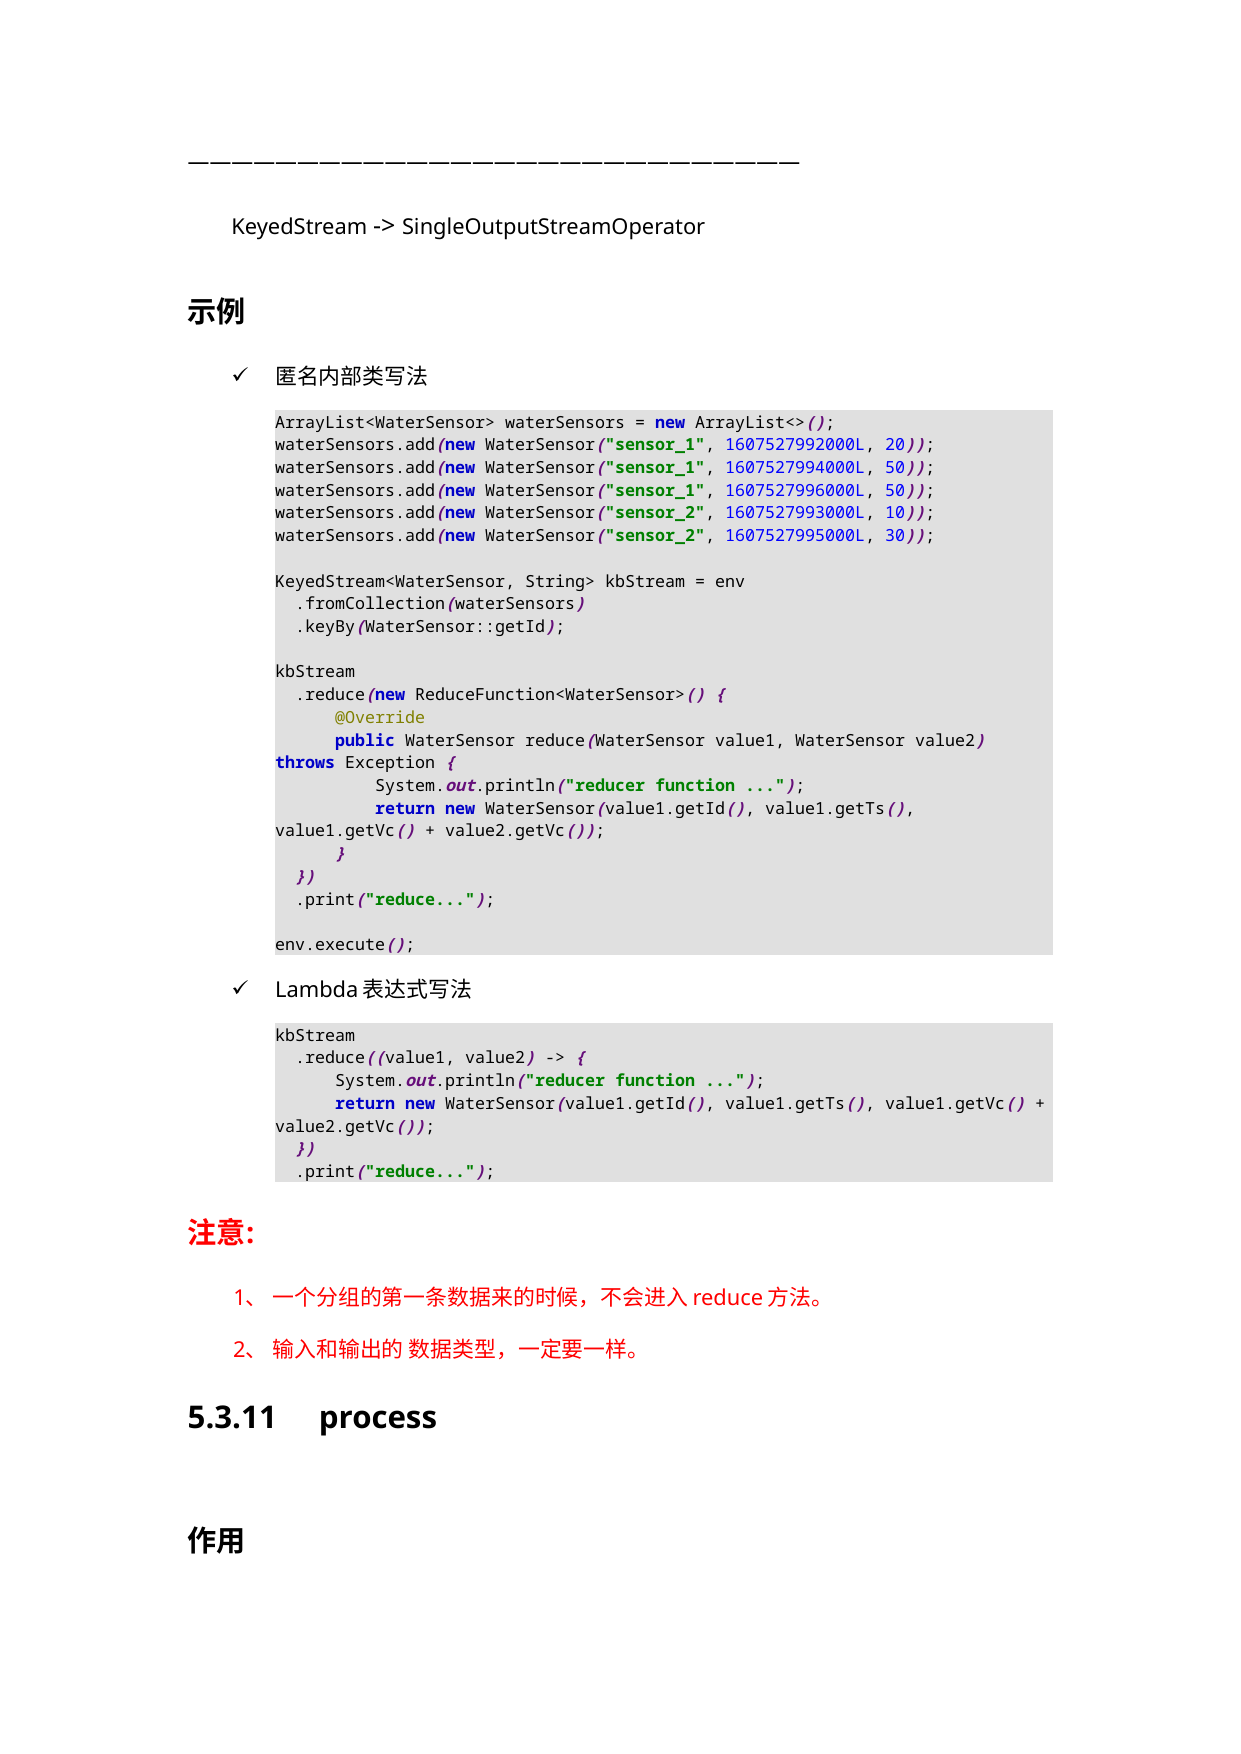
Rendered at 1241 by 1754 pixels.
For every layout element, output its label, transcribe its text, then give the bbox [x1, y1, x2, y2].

text 示例 [187, 277, 1042, 342]
list 匿名内部类写法 [231, 358, 1053, 391]
subtitle process [187, 1383, 1053, 1448]
text KeyedStream -> SingleOutputStreamOperator [231, 192, 1053, 257]
text 作用 [187, 1506, 1042, 1571]
text kbStream .reduce((value1, value2) -> { System.out.println("reducer function ..."); return new WaterSensor(value1.getId(), value1.getTs(), value1.getVc() + value2.getVc()); }) .print("reduce..."); [275, 1023, 1053, 1182]
text ArrayList<WaterSensor> waterSensors = new ArrayList<>(); waterSensors.add(new WaterSensor("sensor_1", 1607527992000L, 20)); waterSensors.add(new WaterSensor("sensor_1", 1607527994000L, 50)); waterSensors.add(new WaterSensor("sensor_1", 1607527996000L, 50)); waterSensors.add(new WaterSensor("sensor_2", 1607527993000L, 10)); waterSensors.add(new WaterSensor("sensor_2", 1607527995000L, 30)); KeyedStream<WaterSensor, String> kbStream = env .fromCollection(waterSensors) .keyBy(WaterSensor::getId); kbStream .reduce(new ReduceFunction<WaterSensor>() { @Override public WaterSensor reduce(WaterSensor value1, WaterSensor value2) throws Exception { System.out.println("reducer function ..."); return new WaterSensor(value1.getId(), value1.getTs(), value1.getVc() + value2.getVc()); } }) .print("reduce..."); env.execute(); [275, 410, 1053, 955]
text 1、 一个分组的第一条数据来的时候，不会进入reduce方法。 [187, 1280, 1053, 1312]
text 注意: [187, 1198, 1042, 1263]
text 2、 输入和输出的 数据类型，一定要一样。 [187, 1332, 1053, 1364]
list Lambda表达式写法 [231, 971, 1053, 1004]
